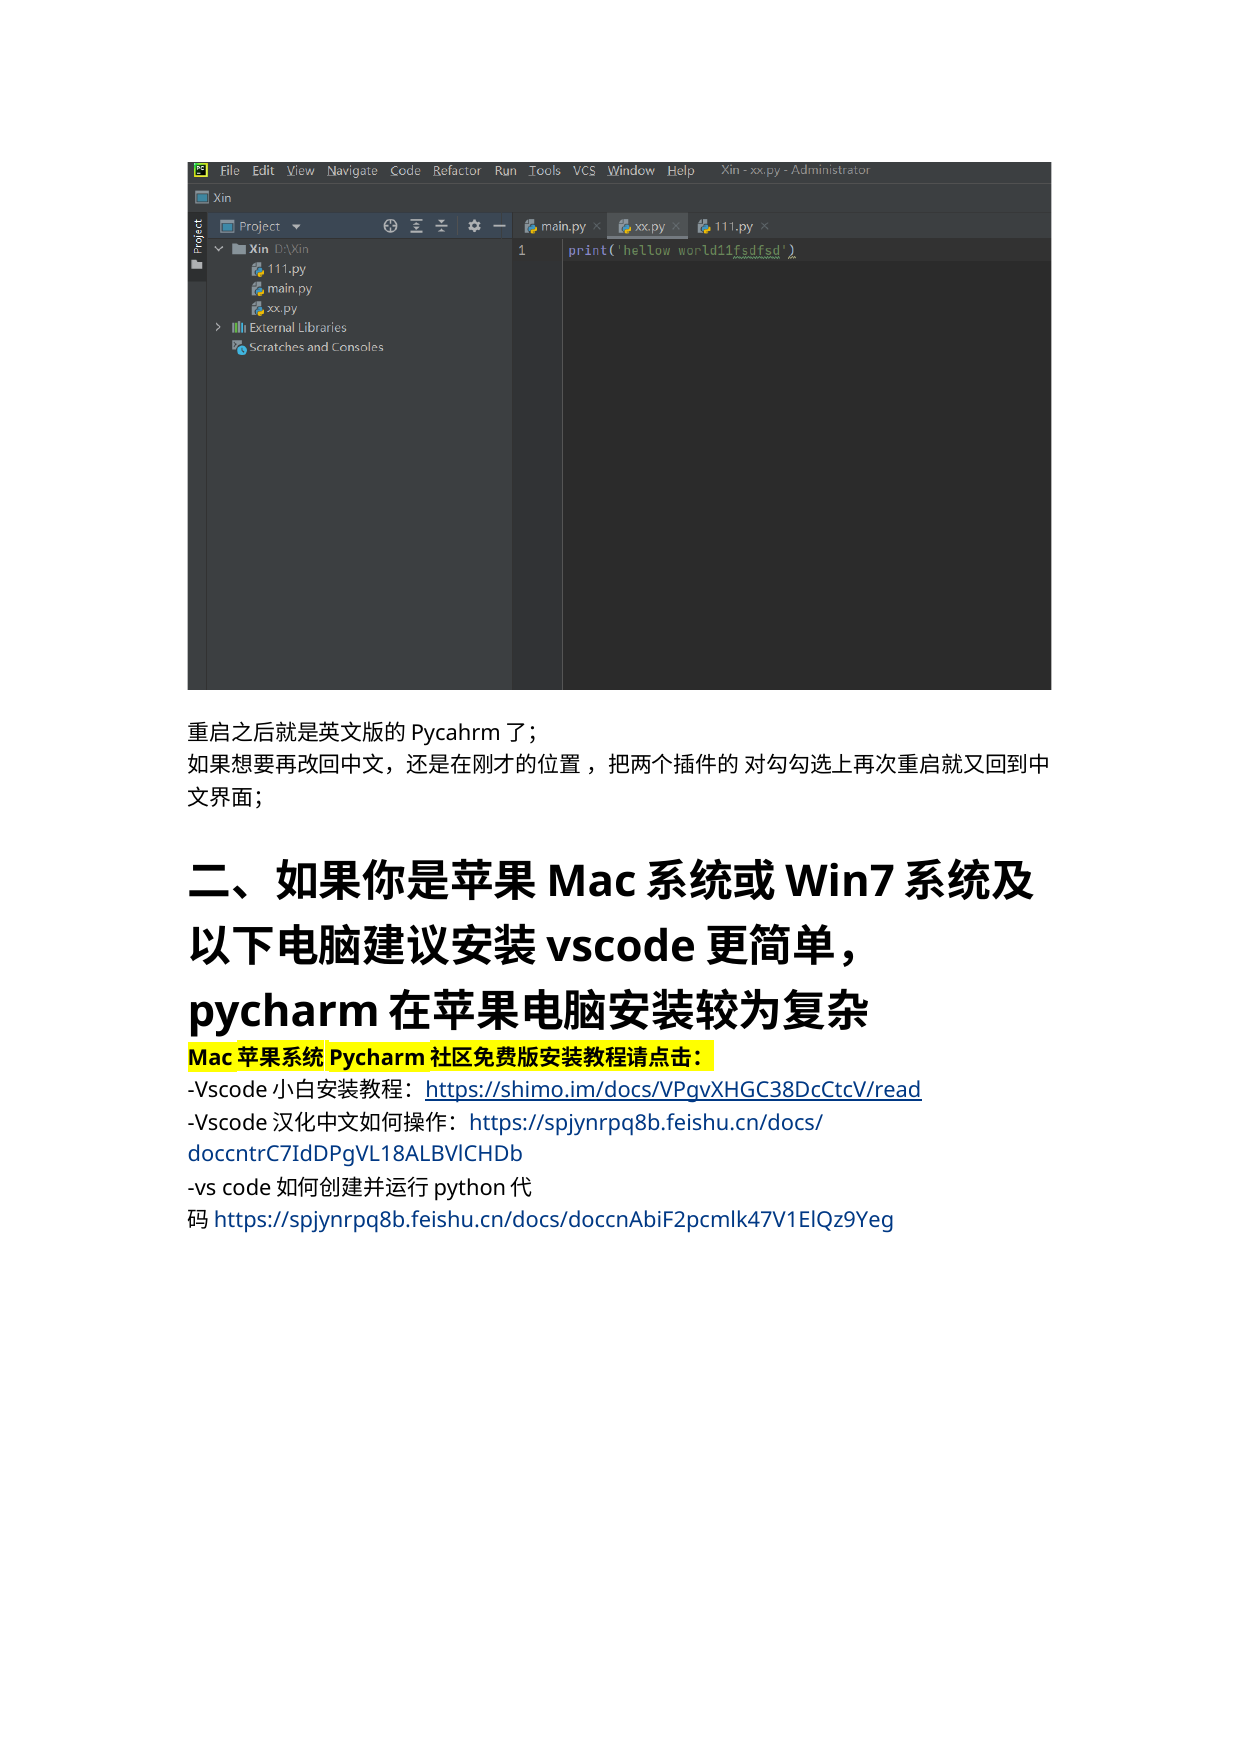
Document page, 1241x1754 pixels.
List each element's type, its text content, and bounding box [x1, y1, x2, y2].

text Mac苹果系统Pycharm社区免费版安装教程请点击： [187, 1039, 1053, 1072]
subtitle 二、如果你是苹果Mac系统或Win7系统及以下电脑建议安装vscode更简单，pycharm在苹果电脑安装较为复杂 [187, 844, 1053, 1039]
text -Vscode汉化中文如何操作：https://spjynrpq8b.feishu.cn/docs/doccntrC7IdDPgVL18ALBVlCHDb [187, 1104, 1053, 1169]
picture [187, 162, 1052, 690]
text 如果想要再改回中文，还是在刚才的位置 ，把两个插件的 对勾勾选上再次重启就又回到中文界面； [187, 747, 1053, 812]
text -vs code如何创建并运行python代码https://spjynrpq8b.feishu.cn/docs/doccnAbiF2pcmlk47V1ElQz9Yeg [187, 1169, 1053, 1234]
text 重启之后就是英文版的Pycahrm了； [187, 714, 1053, 747]
text -Vscode小白安装教程：https://shimo.im/docs/VPgvXHGC38DcCtcV/read [187, 1072, 1053, 1104]
